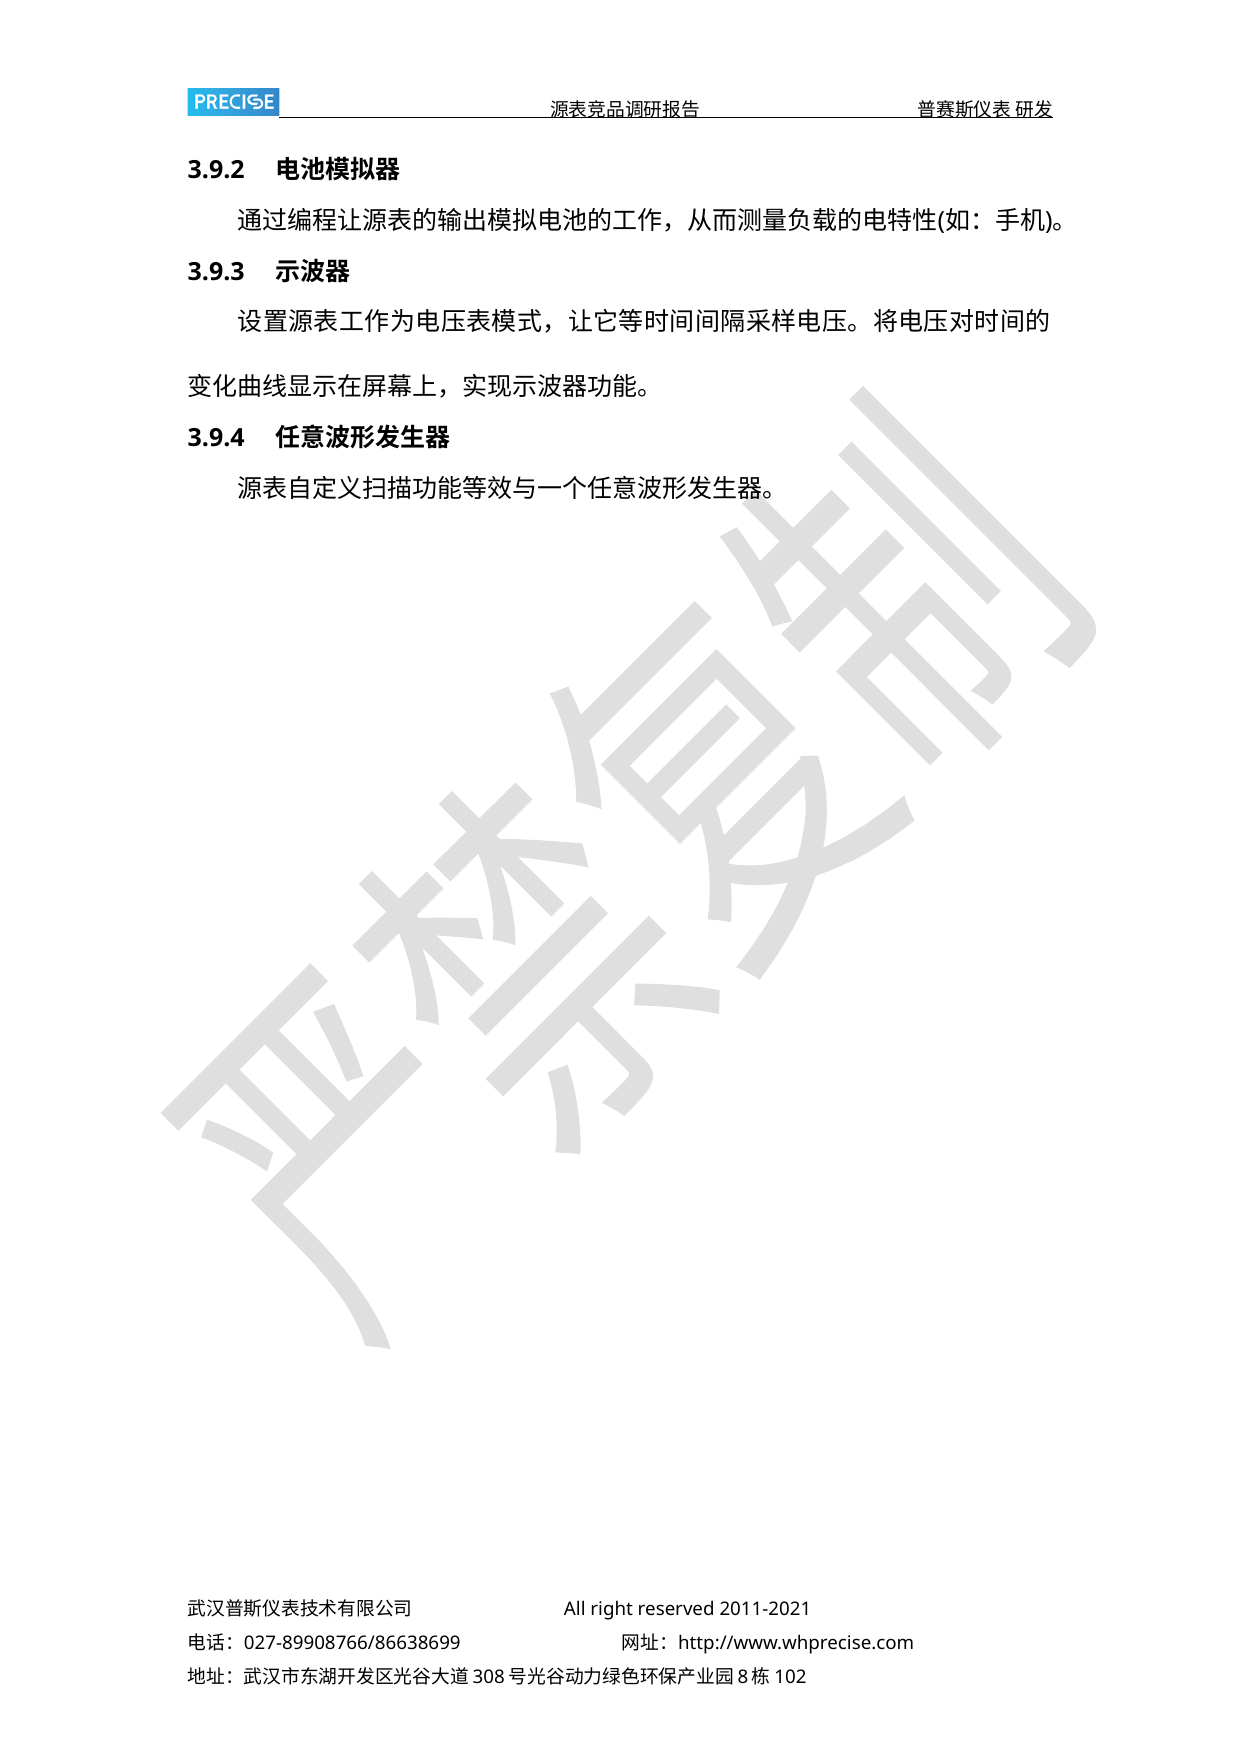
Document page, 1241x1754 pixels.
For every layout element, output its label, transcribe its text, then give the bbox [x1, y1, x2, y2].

list 任意波形发生器 [187, 417, 1053, 454]
list 电池模拟器 [187, 150, 1053, 186]
text 源表自定义扫描功能等效与一个任意波形发生器。 [187, 454, 1053, 519]
picture [187, 88, 280, 116]
text 通过编程让源表的输出模拟电池的工作，从而测量负载的电特性(如：手机)。 [187, 186, 1053, 251]
text 设置源表工作为电压表模式，让它等时间间隔采样电压。将电压对时间的变化曲线显示在屏幕上，实现示波器功能。 [187, 287, 1053, 417]
list 示波器 [187, 251, 1053, 287]
